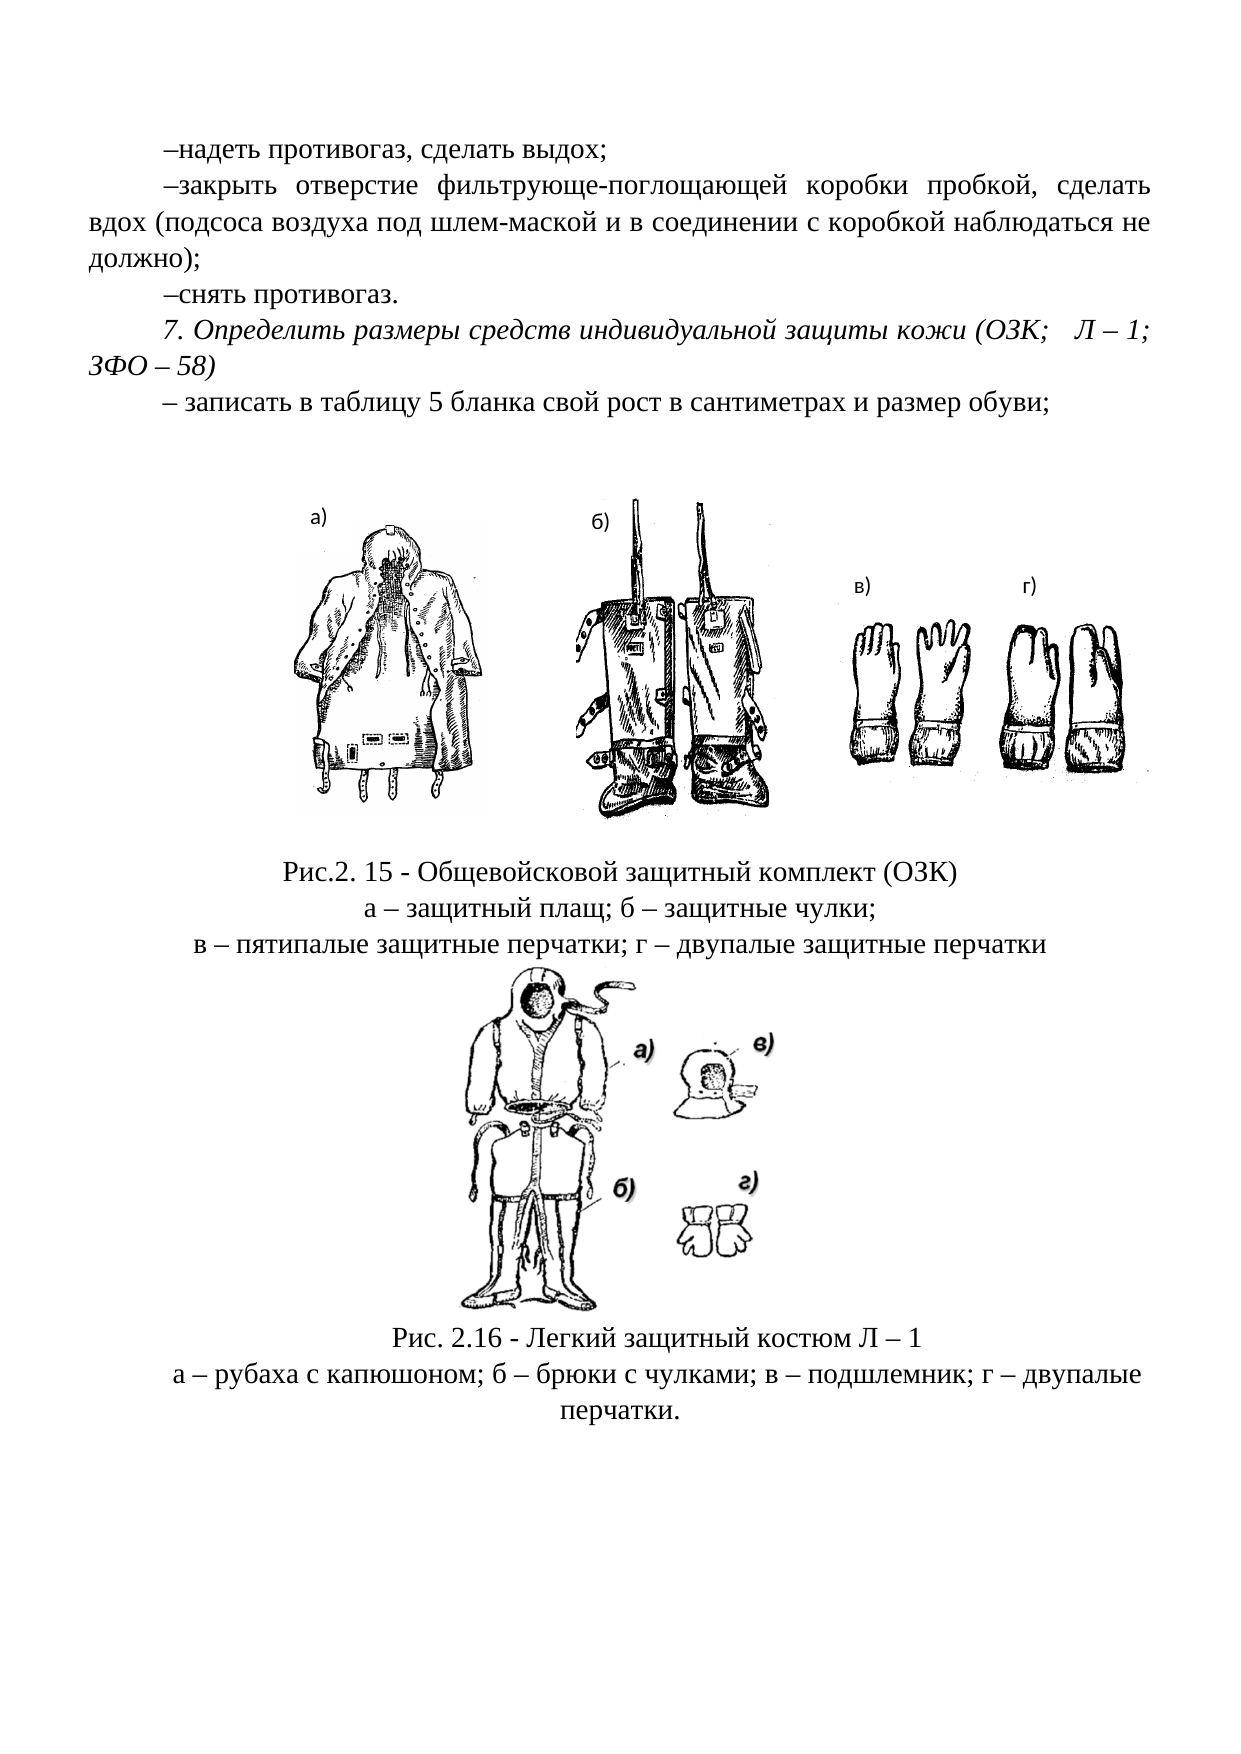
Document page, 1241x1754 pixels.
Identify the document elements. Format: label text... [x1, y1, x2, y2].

text – записать в таблицу 5 бланка свой рост в сантиметрах и размер обуви; [89, 384, 1152, 418]
text –закрыть отверстие фильтрующе-поглощающей коробки пробкой, сделать вдох (подсоса воздуха под шлем-маской и в соединении с коробкой наблюдаться не должно); [89, 167, 1152, 273]
text 7. Определить размеры средств индивидуальной защиты кожи (ОЗК; Л – 1; ЗФО – 58) [89, 312, 1152, 382]
picture [294, 525, 489, 817]
text Рис. 2.16 - Легкий защитный костюм Л – 1 [89, 1320, 1152, 1353]
text –надеть противогаз, сделать выдох; [89, 131, 1152, 165]
picture [819, 563, 1153, 783]
text в – пятипалые защитные перчатки; г – двупалые защитные перчатки [89, 927, 1152, 960]
text –снять противогаз. [89, 276, 1152, 309]
picture [576, 469, 777, 820]
text Рис.2. 15 - Общевойсковой защитный комплект (ОЗК) [89, 854, 1152, 888]
picture [441, 962, 799, 1318]
text а – защитный плащ; б – защитные чулки; [89, 890, 1152, 924]
text а – рубаха с капюшоном; б – брюки с чулками; в – подшлемник; г – двупалые перчатки. [89, 1356, 1152, 1426]
